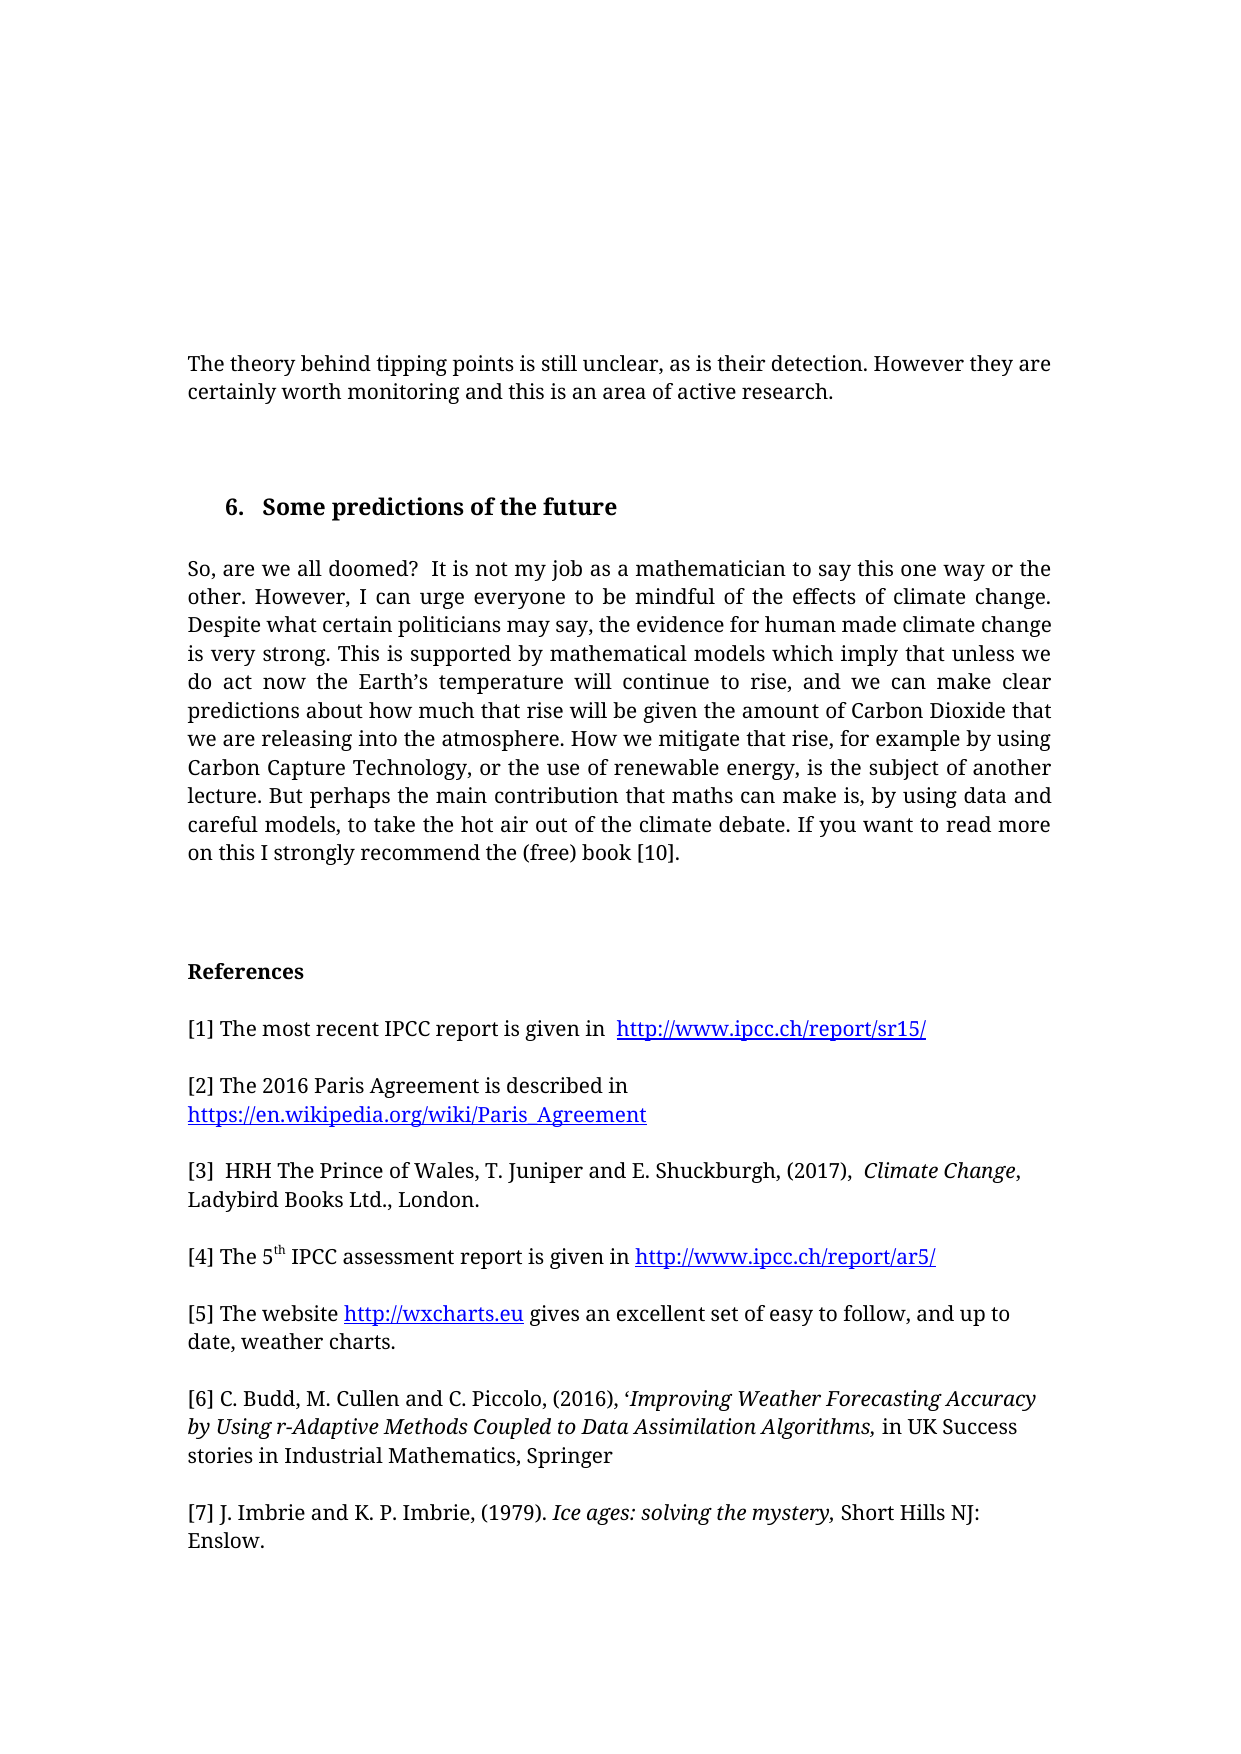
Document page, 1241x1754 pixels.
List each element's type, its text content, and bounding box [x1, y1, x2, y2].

text [2] The 2016 Paris Agreement is described in https://en.wikipedia.org/wiki/Paris_Agreement [187, 1071, 1053, 1128]
text [1] The most recent IPCC report is given in http://www.ipcc.ch/report/sr15/ [187, 1014, 1053, 1043]
text So, are we all doomed? It is not my job as a mathematician to say this one way or the other. However, I can urge everyone to be mindful of the effects of climate change. Despite what certain politicians may say, the evidence for human made climate change is very strong. This is supported by mathematical models which imply that unless we do act now the Earth’s temperature will continue to rise, and we can make clear predictions about how much that rise will be given the amount of Carbon Dioxide that we are releasing into the atmosphere. How we mitigate that rise, for example by using Carbon Capture Technology, or the use of renewable energy, is the subject of another lecture. But perhaps the main contribution that maths can make is, by using data and careful models, to take the hot air out of the climate debate. If you want to read more on this I strongly recommend the (free) book [10]. [187, 554, 1053, 867]
text [5] The website http://wxcharts.eu gives an excellent set of easy to follow, and up to date, weather charts. [187, 1299, 1053, 1356]
text [3] HRH The Prince of Wales, T. Juniper and E. Shuckburgh, (2017), Climate Change, Ladybird Books Ltd., London. [187, 1157, 1053, 1213]
text [6] C. Budd, M. Cullen and C. Piccolo, (2016), ‘Improving Weather Forecasting Accuracy by Using r-Adaptive Methods Coupled to Data Assimilation Algorithms, in UK Success stories in Industrial Mathematics, Springer [187, 1384, 1053, 1469]
text [7] J. Imbrie and K. P. Imbrie, (1979). Ice ages: solving the mystery, Short Hills NJ: Enslow. [187, 1498, 1053, 1555]
text The theory behind tipping points is still unclear, as is their detection. However they are certainly worth monitoring and this is an area of active research. [187, 349, 1053, 406]
text [4] The 5th IPCC assessment report is given in http://www.ipcc.ch/report/ar5/ [187, 1242, 1053, 1270]
list Some predictions of the future [225, 491, 1053, 522]
text References [187, 957, 1053, 986]
